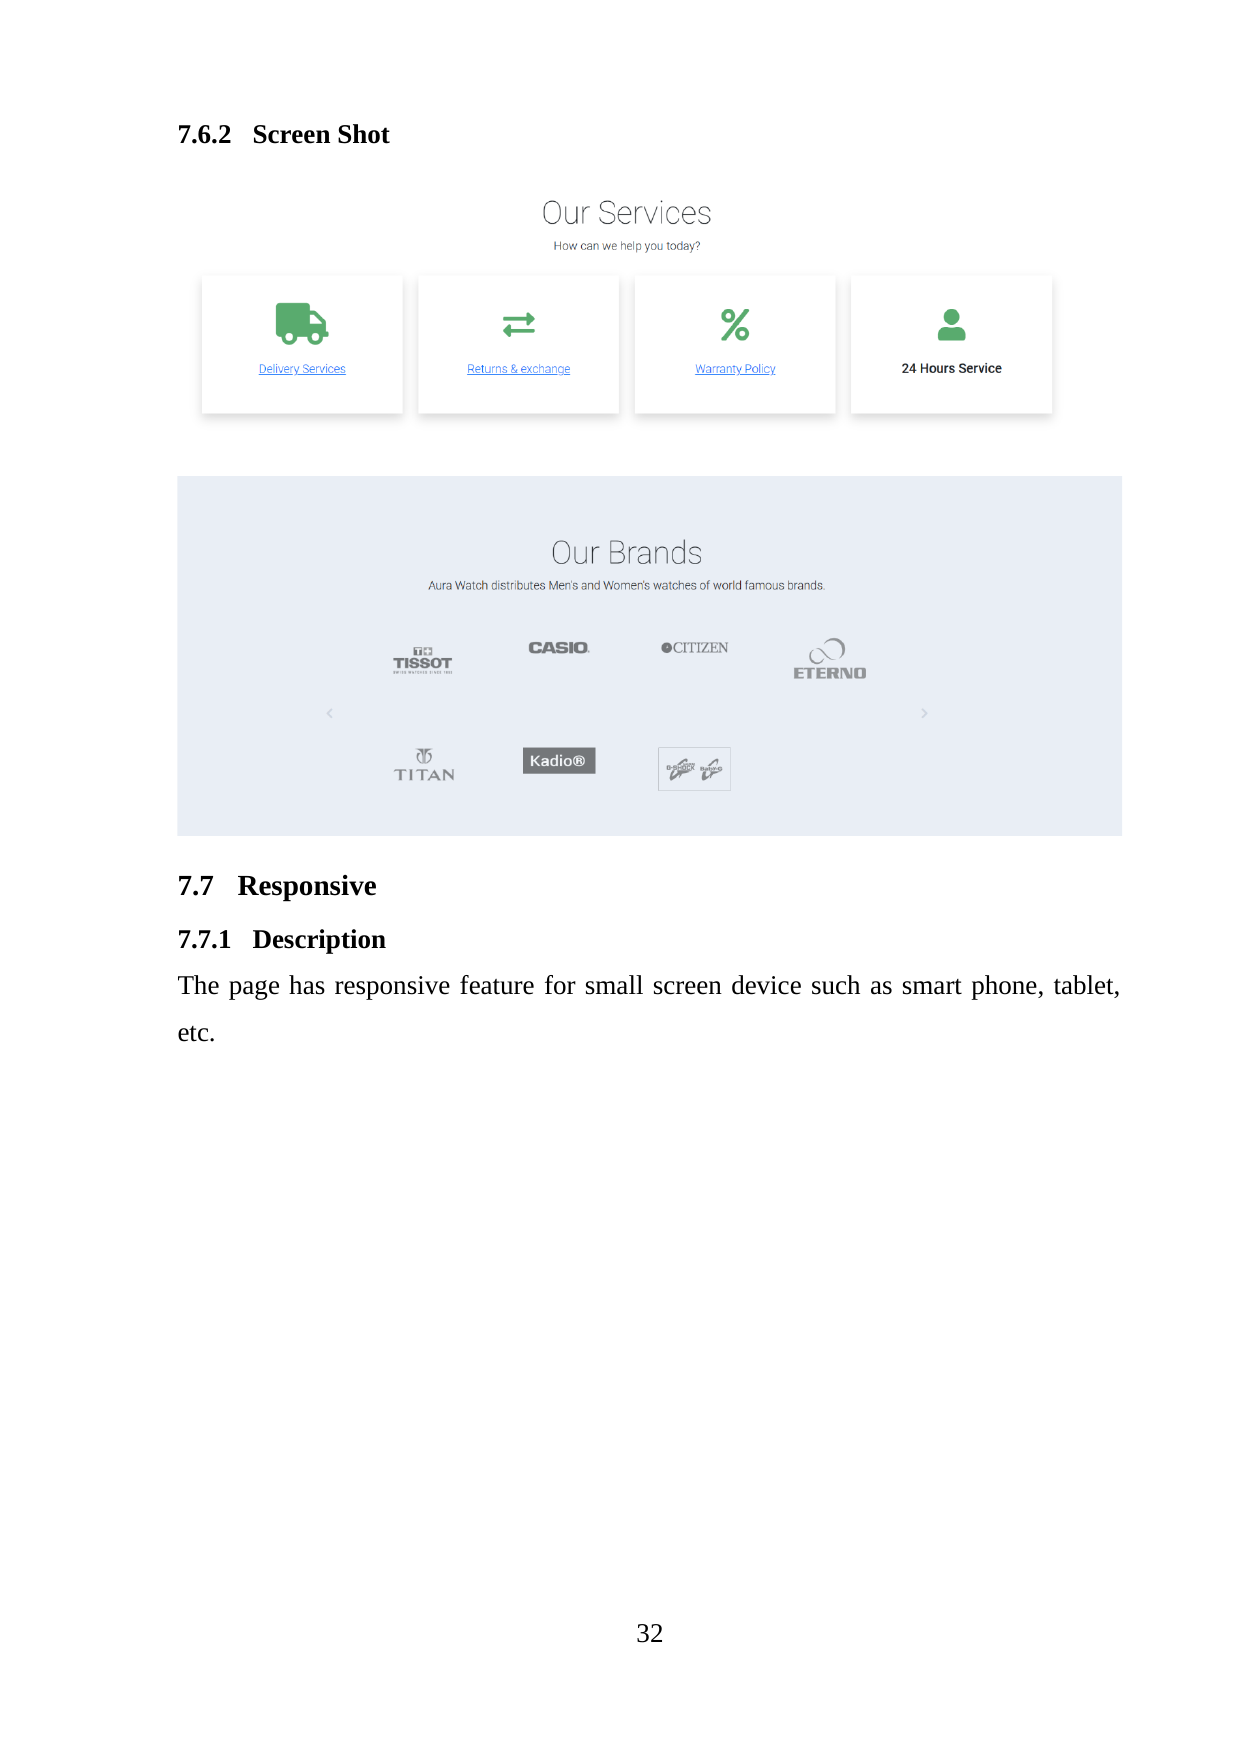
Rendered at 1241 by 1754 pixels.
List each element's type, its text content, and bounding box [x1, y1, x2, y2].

subtitle Screen Shot [177, 118, 1122, 149]
picture [177, 164, 1123, 836]
subtitle Responsive [177, 868, 1122, 902]
text The page has responsive feature for small screen device such as smart phone, tablet, etc. [177, 969, 1122, 1047]
subtitle Description [177, 923, 1122, 954]
